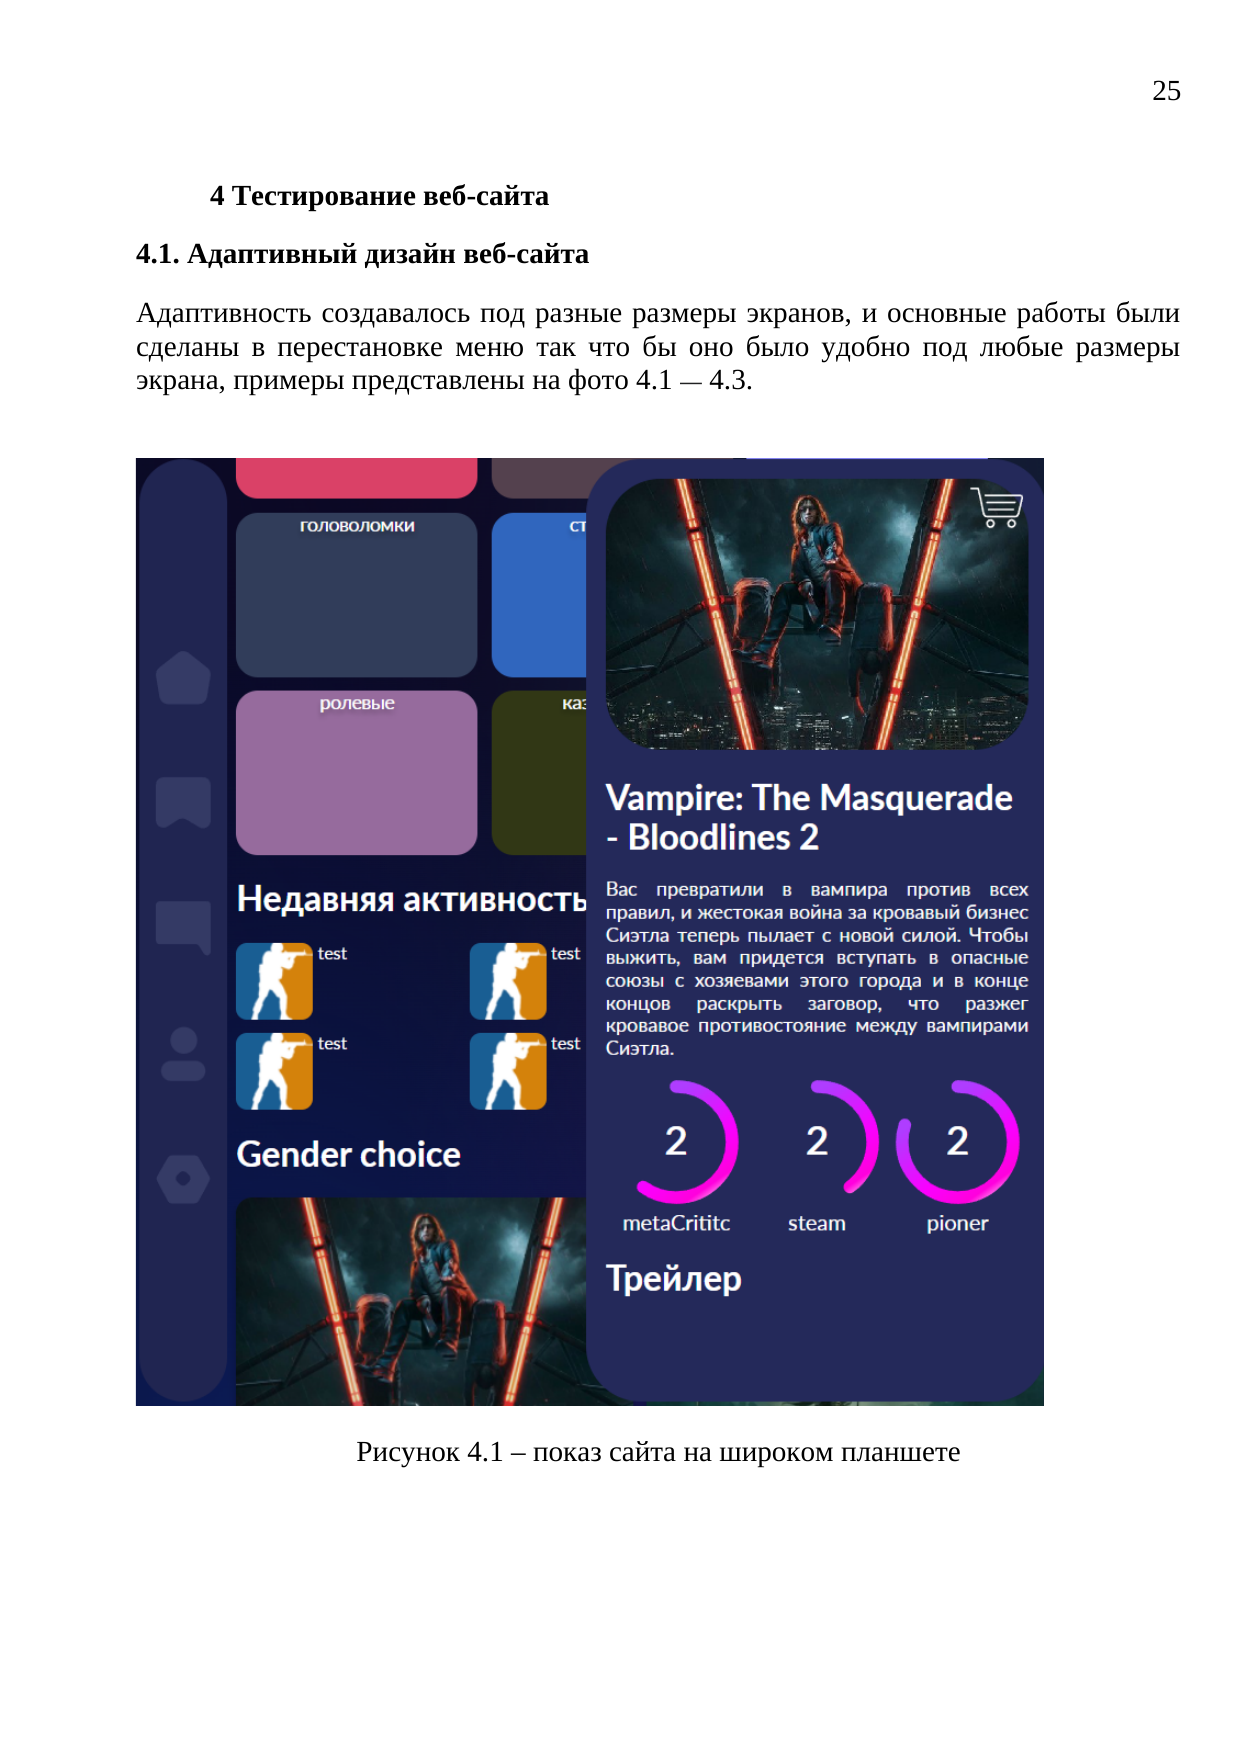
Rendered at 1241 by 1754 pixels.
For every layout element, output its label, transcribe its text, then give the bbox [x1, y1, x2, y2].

text Адаптивность создавалось под разные размеры экранов, и основные работы были сделаны в перестановке меню так что бы оно было удобно под любые размеры экрана, примеры представлены на фото 4.1 — 4.3. [136, 295, 1181, 396]
text Рисунок 4.1 – показ сайта на широком планшете [136, 1434, 1181, 1468]
subtitle 4 Тестирование веб-сайта [173, 178, 1181, 212]
subtitle 4.1. Адаптивный дизайн веб-сайта [136, 237, 1181, 270]
picture [135, 458, 1044, 1406]
